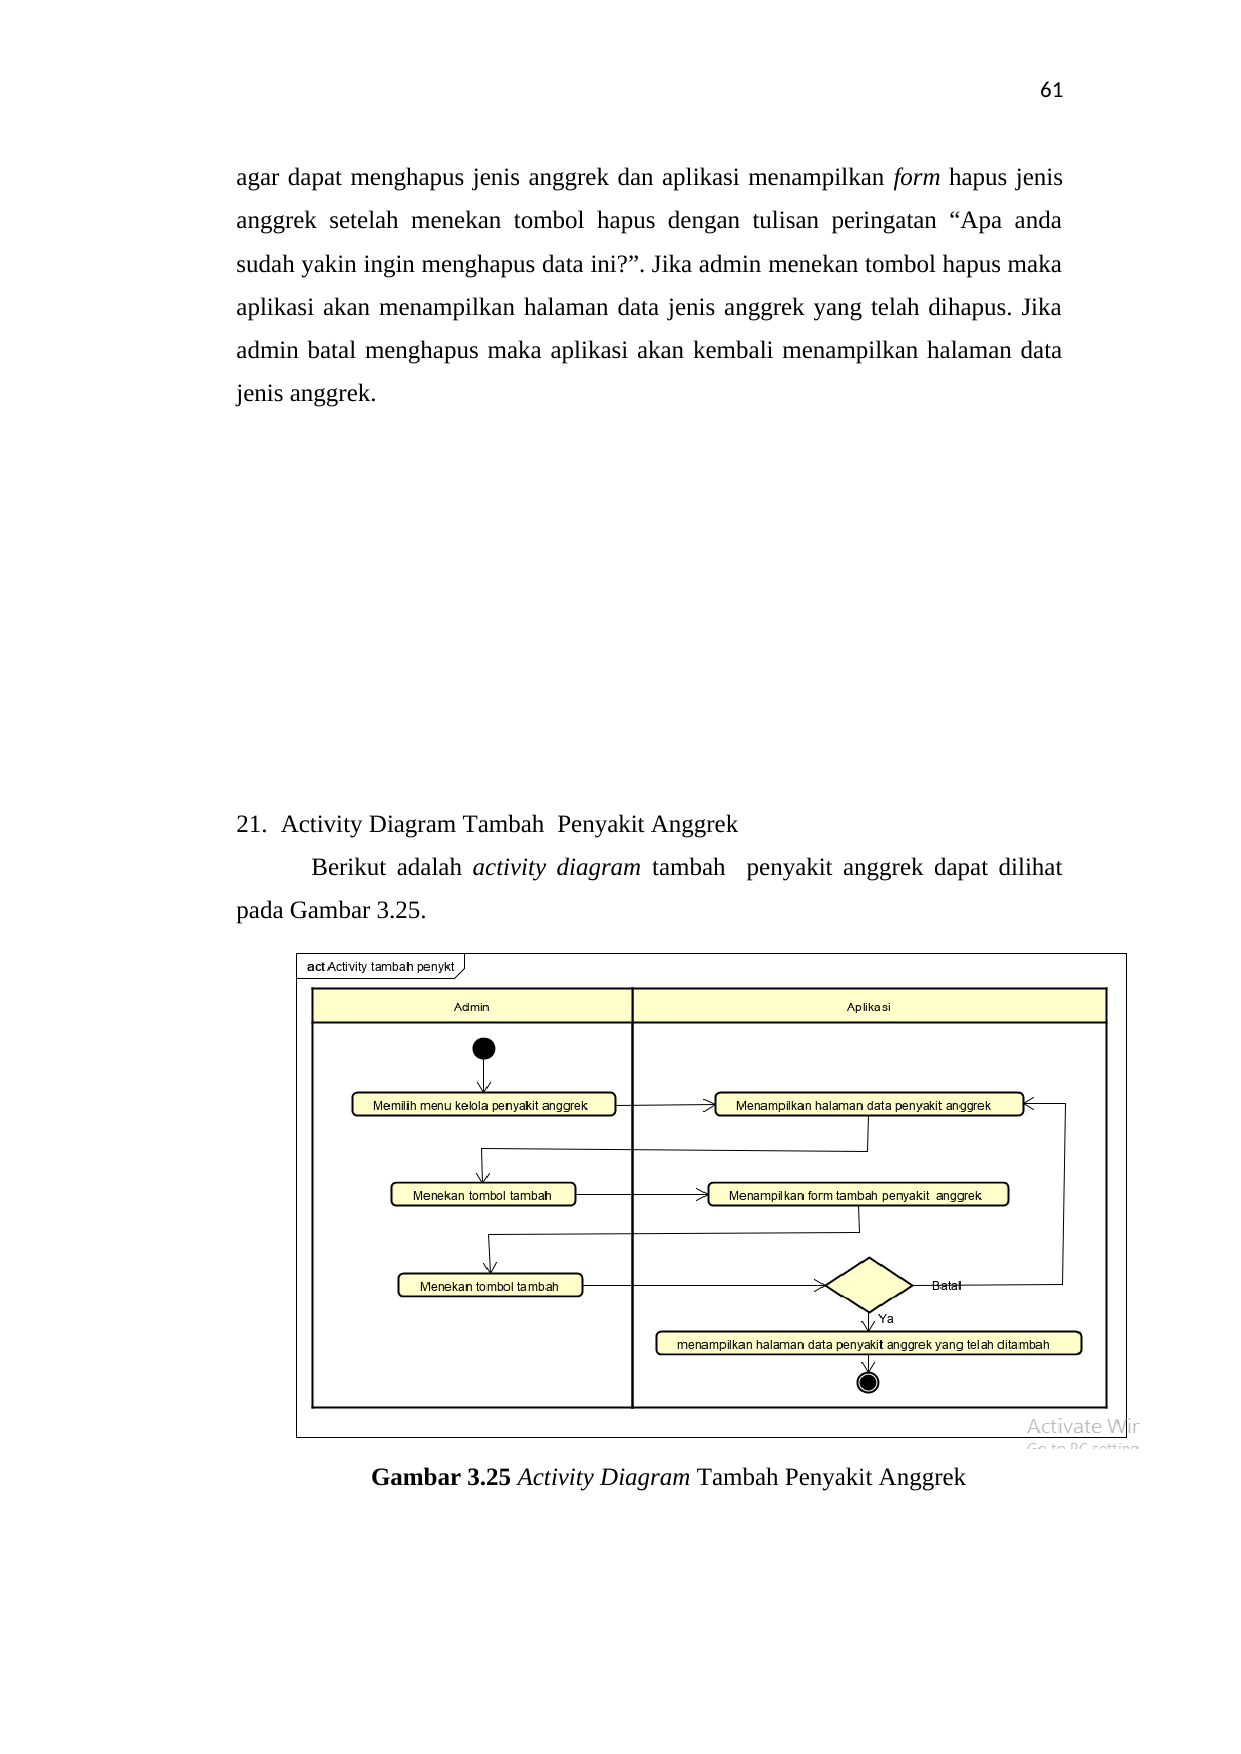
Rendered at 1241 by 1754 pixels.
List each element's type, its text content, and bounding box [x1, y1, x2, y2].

text Gambar 3.25 Activity Diagram Tambah Penyakit Anggrek [274, 1462, 1063, 1491]
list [236, 162, 1063, 407]
list Berikut adalah activity diagram tambah penyakit anggrek dapat dilihat pada Gambar 3.25. [236, 852, 1063, 924]
list Activity Diagram Tambah Penyakit Anggrek [236, 809, 1063, 838]
picture [280, 938, 1140, 1449]
